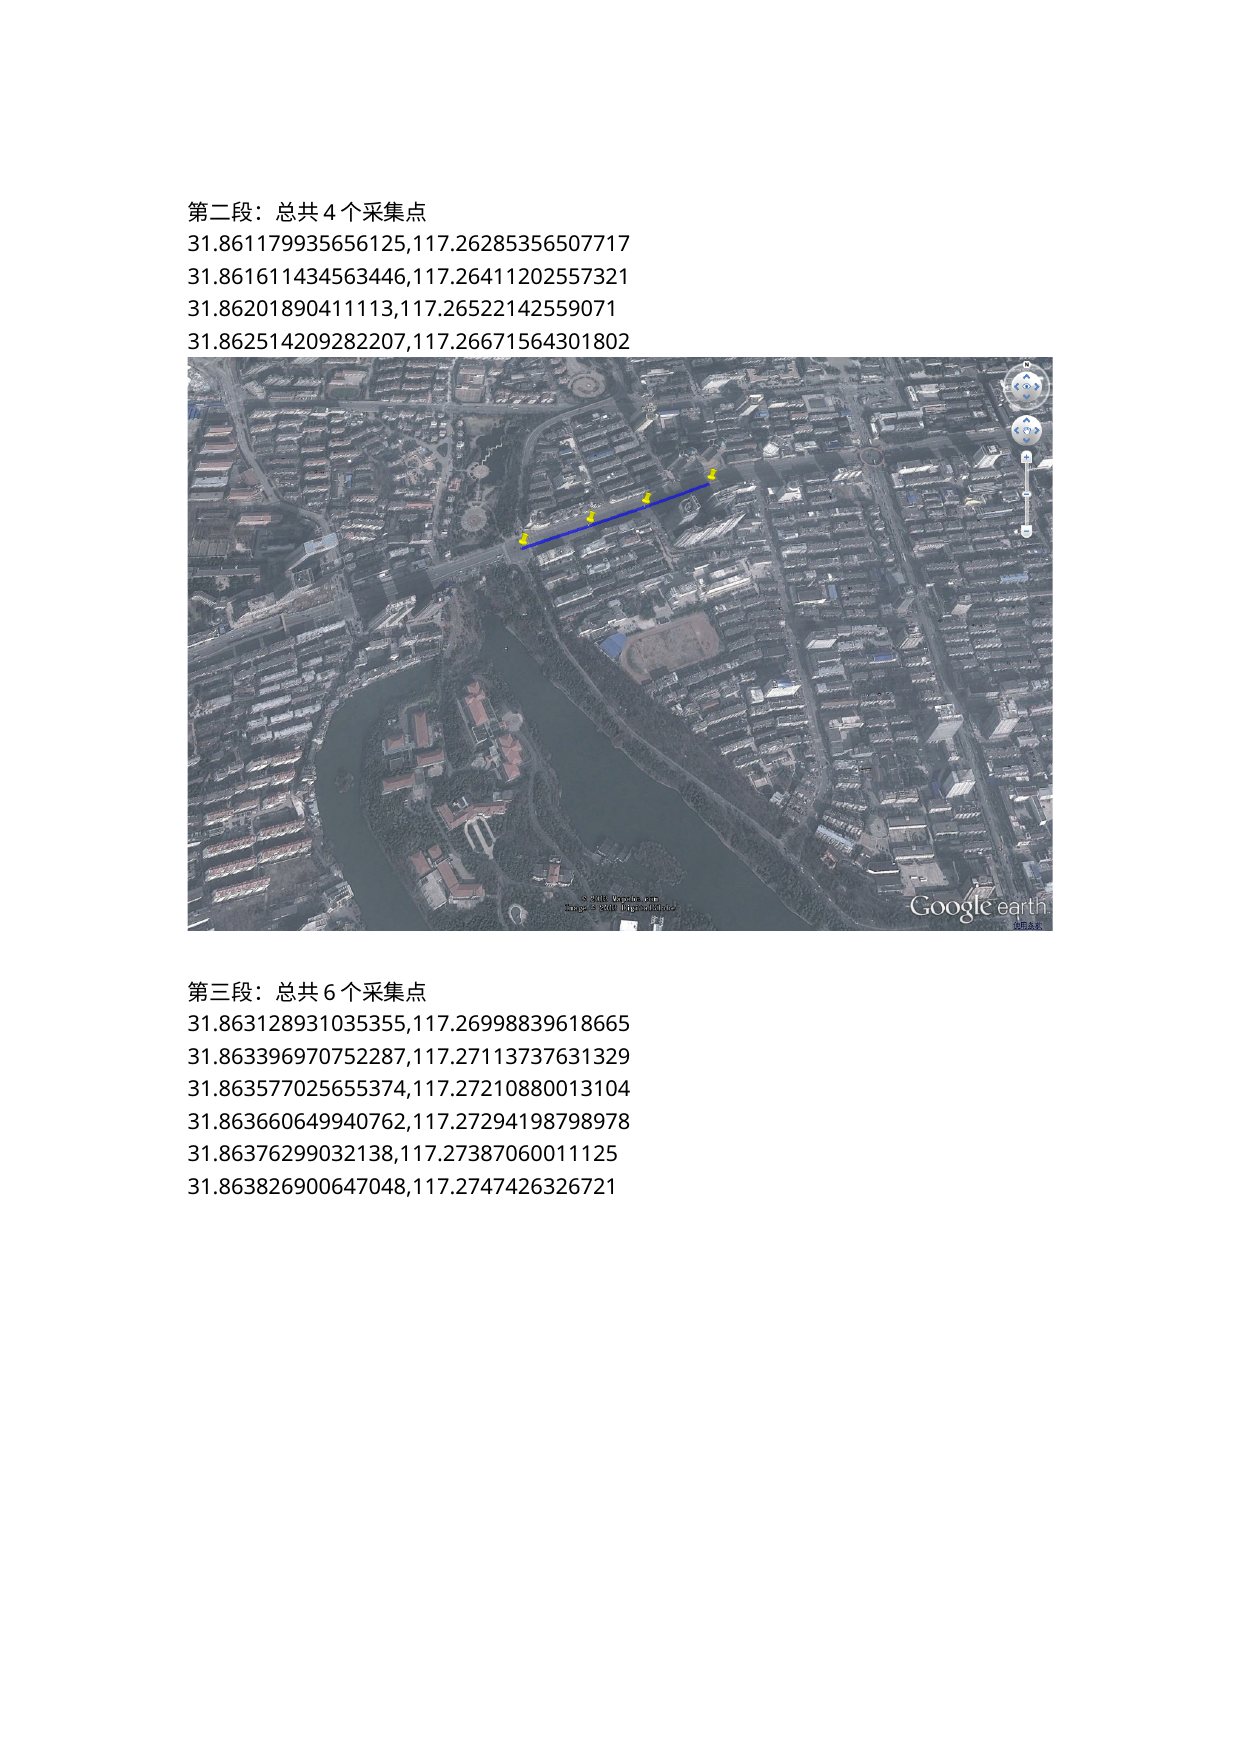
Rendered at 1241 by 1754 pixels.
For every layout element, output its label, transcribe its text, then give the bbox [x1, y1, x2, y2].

text 31.863128931035355,117.26998839618665 [187, 1007, 1053, 1039]
text 31.86376299032138,117.27387060011125 [187, 1137, 1053, 1169]
text 31.863660649940762,117.27294198798978 [187, 1104, 1053, 1137]
text 31.863826900647048,117.2747426326721 [187, 1169, 1053, 1202]
text 第三段：总共6个采集点 [187, 974, 1053, 1007]
text 第二段：总共4个采集点 [187, 194, 1053, 227]
picture [187, 357, 1053, 931]
text 31.862514209282207,117.26671564301802 [187, 324, 1053, 357]
text 31.863396970752287,117.27113737631329 [187, 1039, 1053, 1072]
text 31.861179935656125,117.26285356507717 [187, 227, 1053, 259]
text 31.861611434563446,117.26411202557321 [187, 259, 1053, 292]
text 31.86201890411113,117.26522142559071 [187, 292, 1053, 324]
text 31.863577025655374,117.27210880013104 [187, 1072, 1053, 1104]
